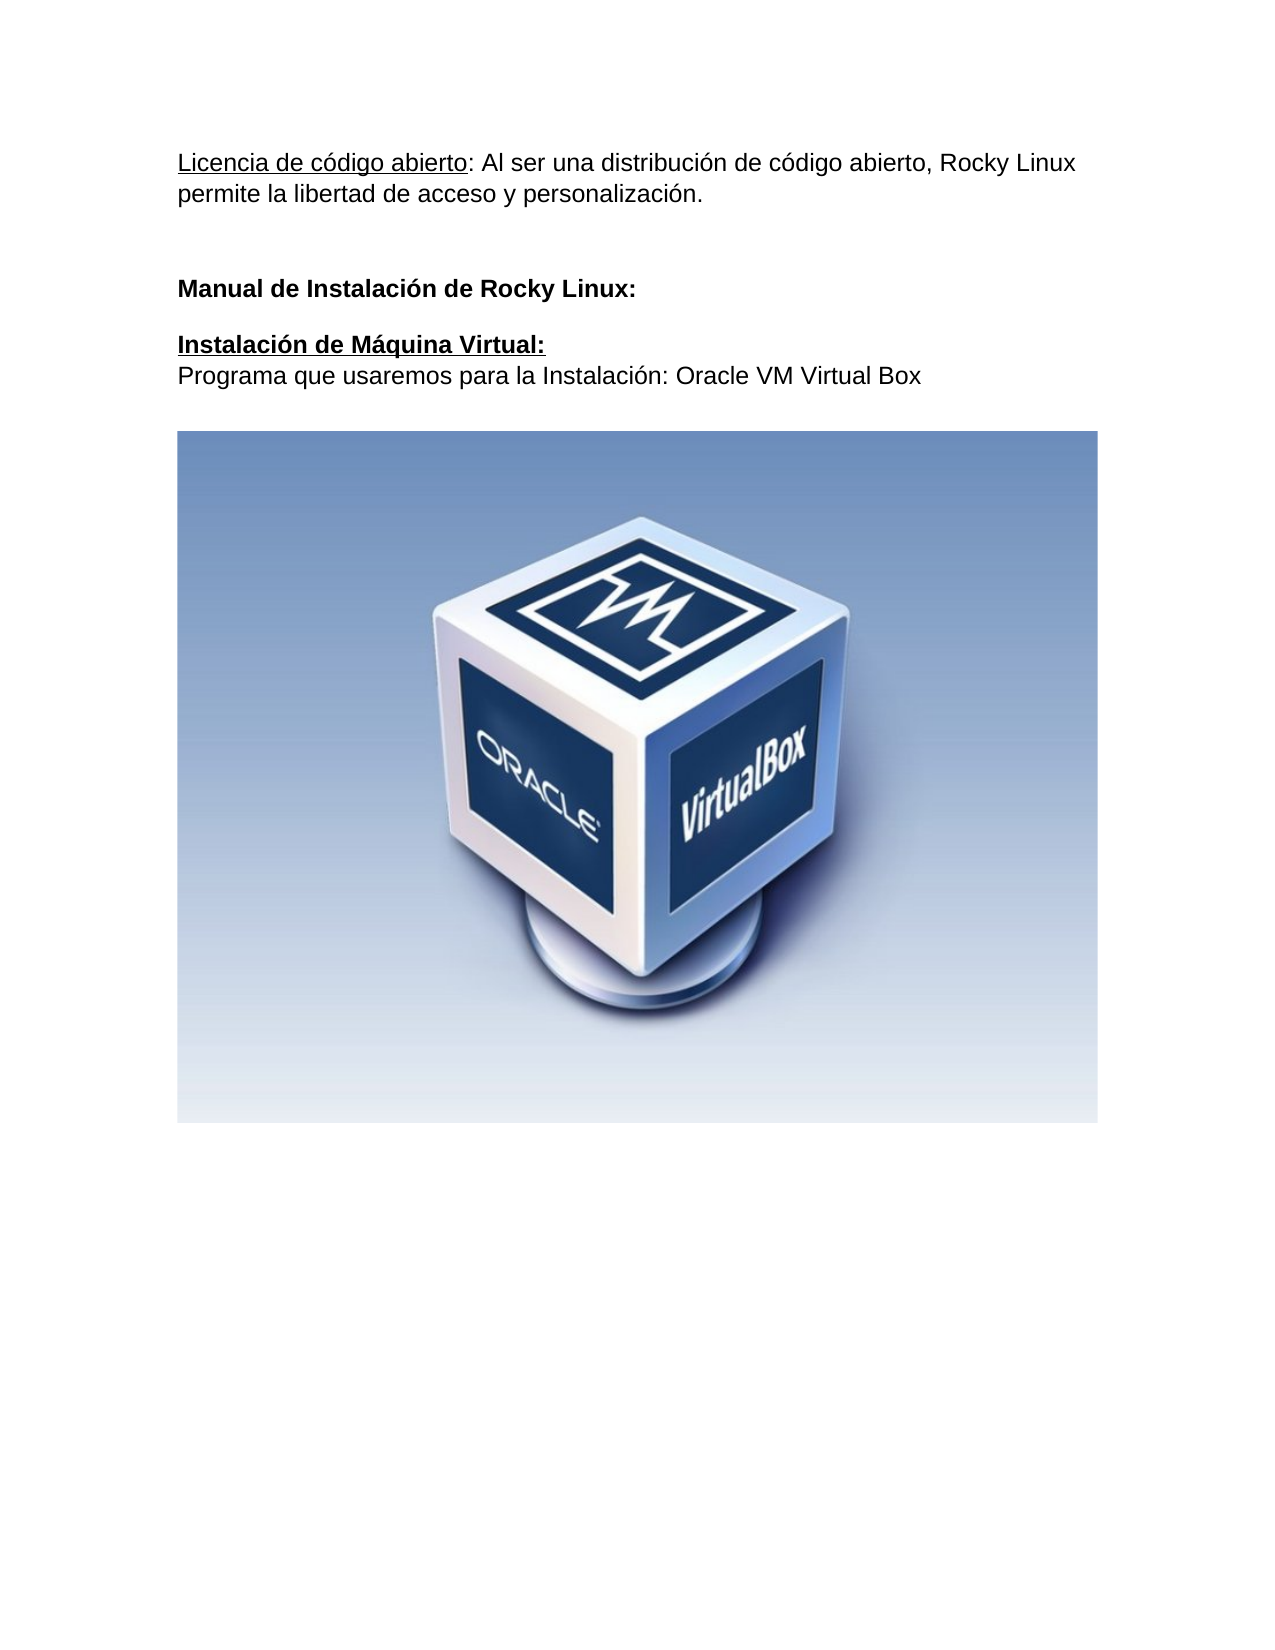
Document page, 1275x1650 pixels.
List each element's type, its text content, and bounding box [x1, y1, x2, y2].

text Manual de Instalación de Rocky Linux: [177, 274, 1098, 303]
text Programa que usaremos para la Instalación: Oracle VM Virtual Box [177, 361, 1098, 451]
subtitle Instalación de Máquina Virtual: [177, 330, 1098, 359]
picture [177, 451, 1098, 1123]
text Licencia de código abierto: Al ser una distribución de código abierto, Rocky Linux permite la libertad de acceso y personalización. [177, 148, 1098, 207]
